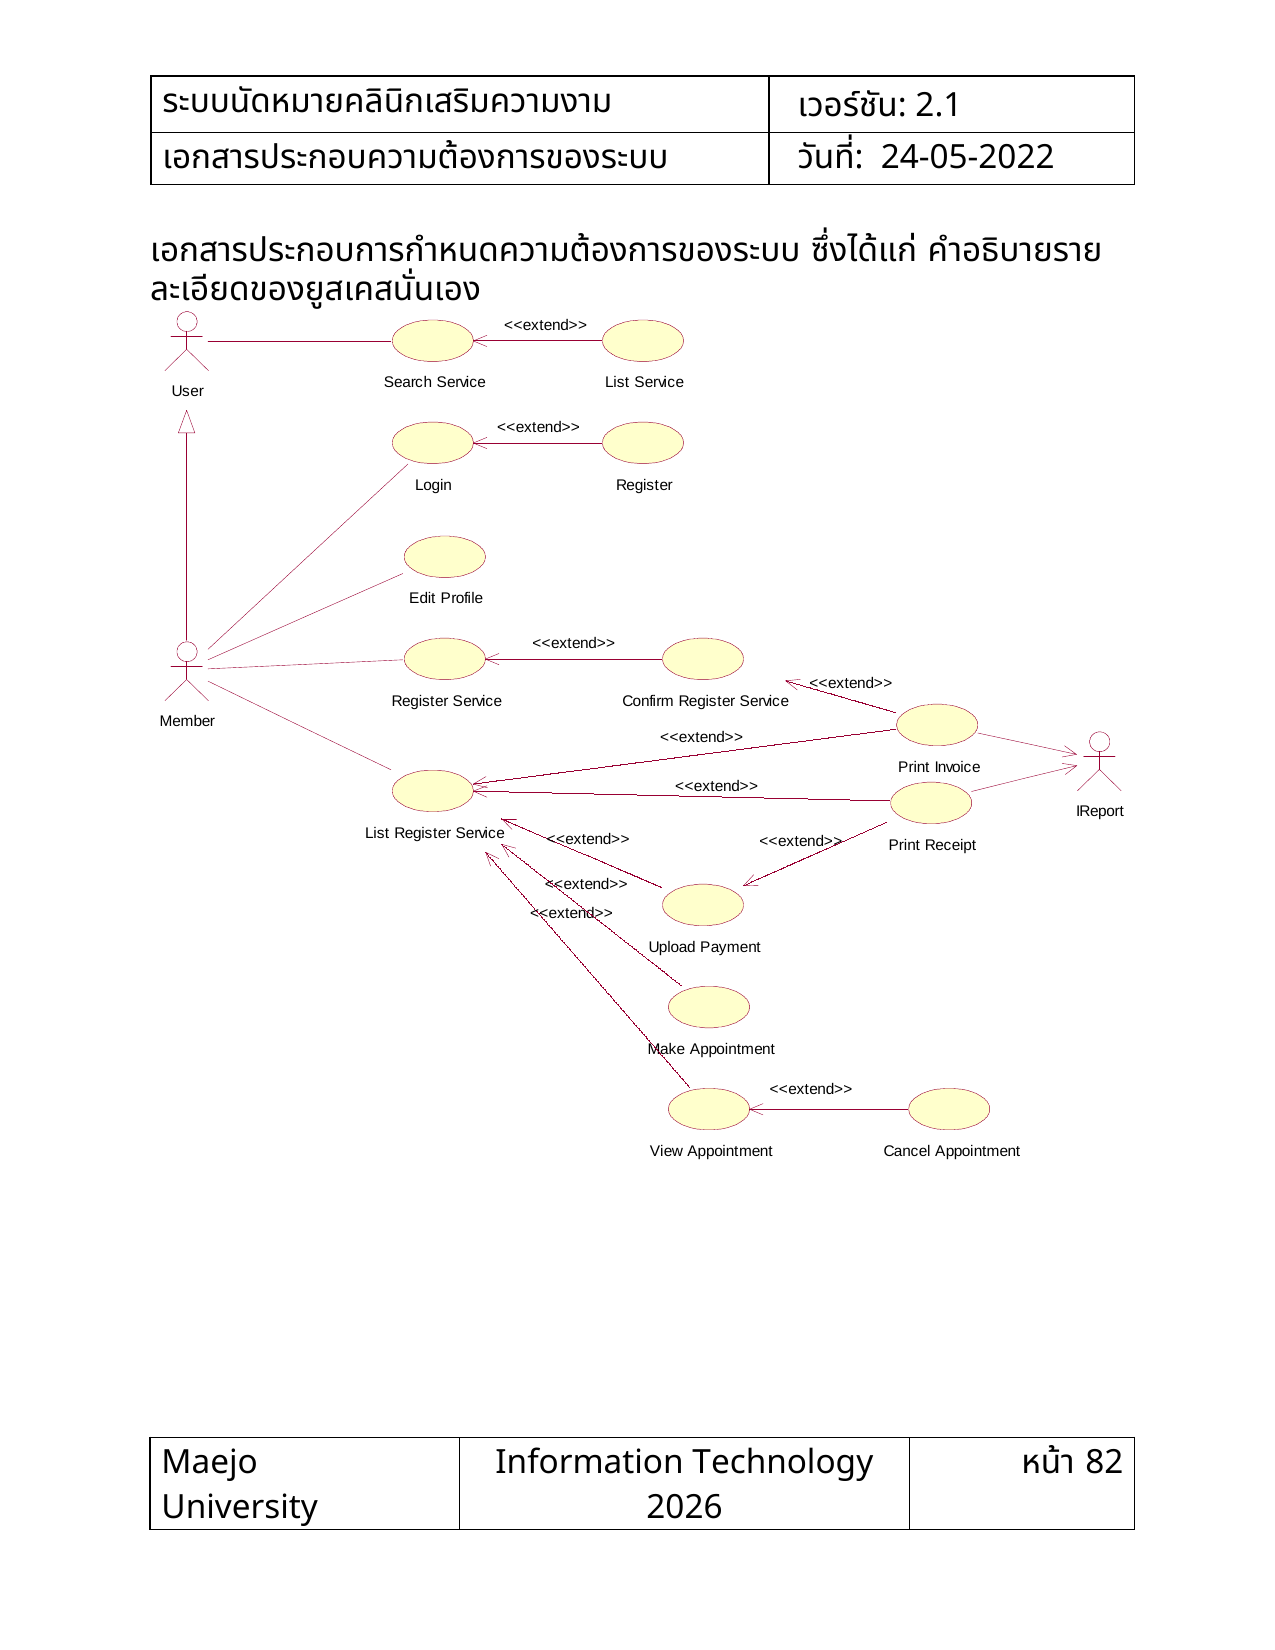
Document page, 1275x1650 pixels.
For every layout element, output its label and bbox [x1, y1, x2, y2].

text [150, 231, 1134, 308]
